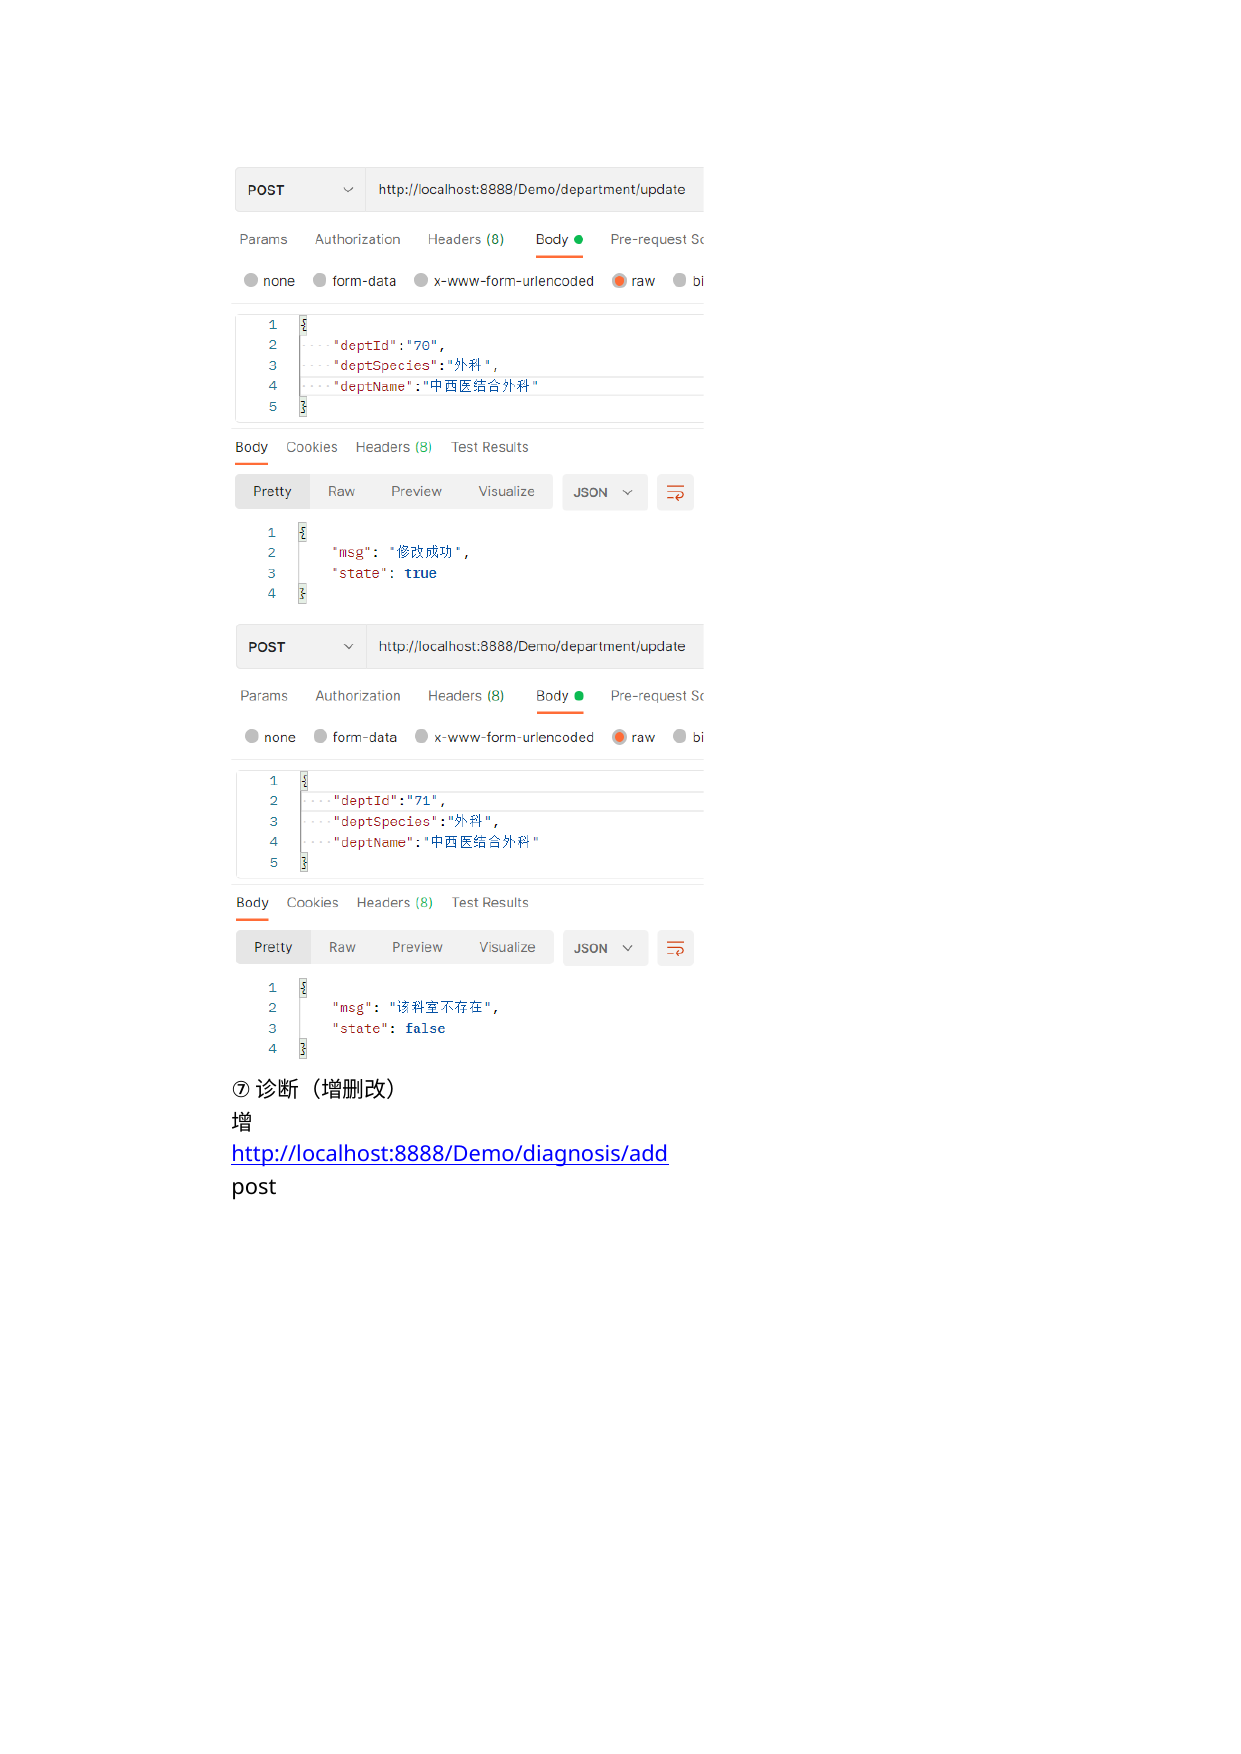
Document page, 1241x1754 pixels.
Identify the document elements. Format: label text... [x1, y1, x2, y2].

list 增 [187, 1104, 1053, 1137]
picture [231, 617, 704, 1066]
list post [187, 1169, 1053, 1202]
list http://localhost:8888/Demo/diagnosis/add [187, 1137, 1053, 1169]
picture [231, 162, 704, 608]
list ⑦诊断（增删改） [187, 1072, 1053, 1104]
